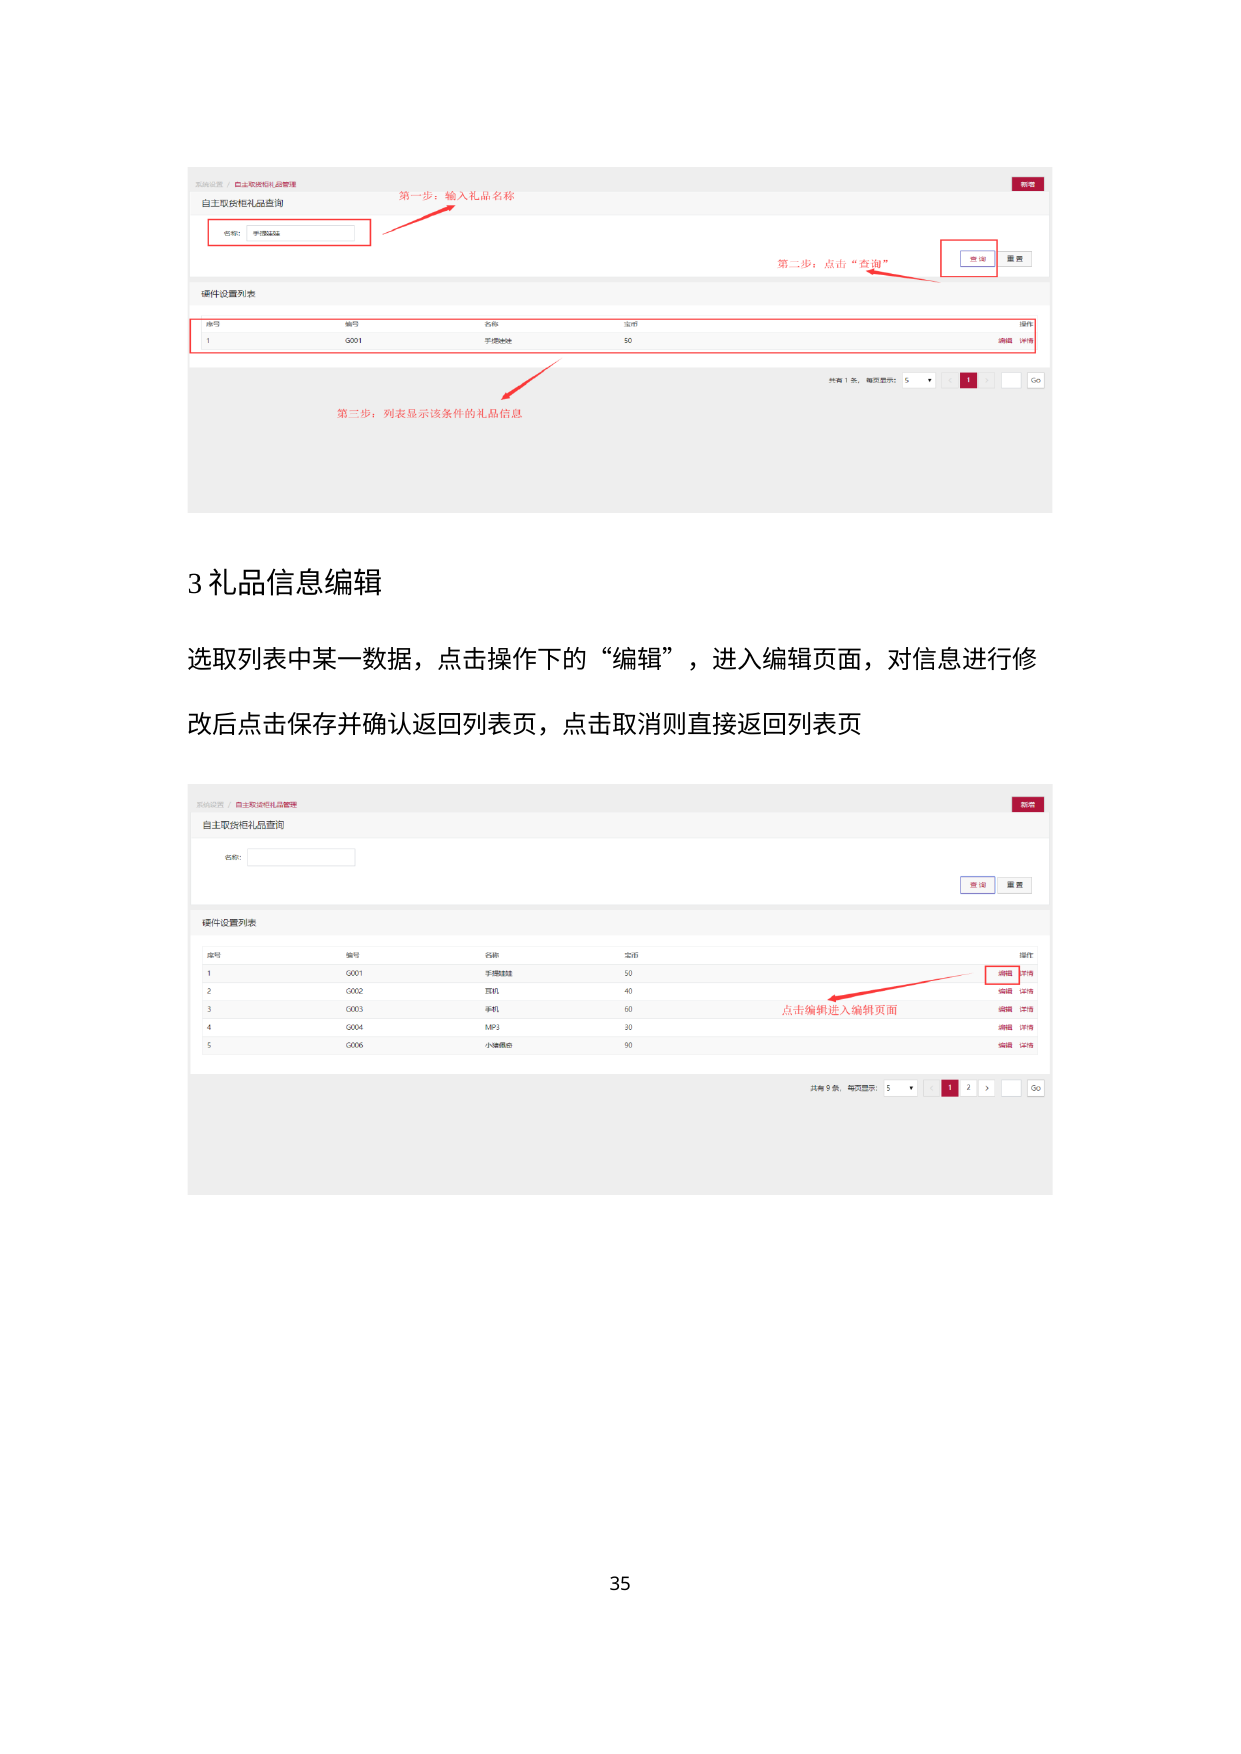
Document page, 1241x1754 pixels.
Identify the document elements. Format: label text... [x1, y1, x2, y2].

picture [187, 167, 1053, 513]
text 3礼品信息编辑 [187, 548, 1053, 613]
text 选取列表中某一数据，点击操作下的“编辑”，进入编辑页面，对信息进行修改后点击保存并确认返回列表页，点击取消则直接返回列表页 [187, 625, 1053, 755]
picture [187, 784, 1053, 1195]
